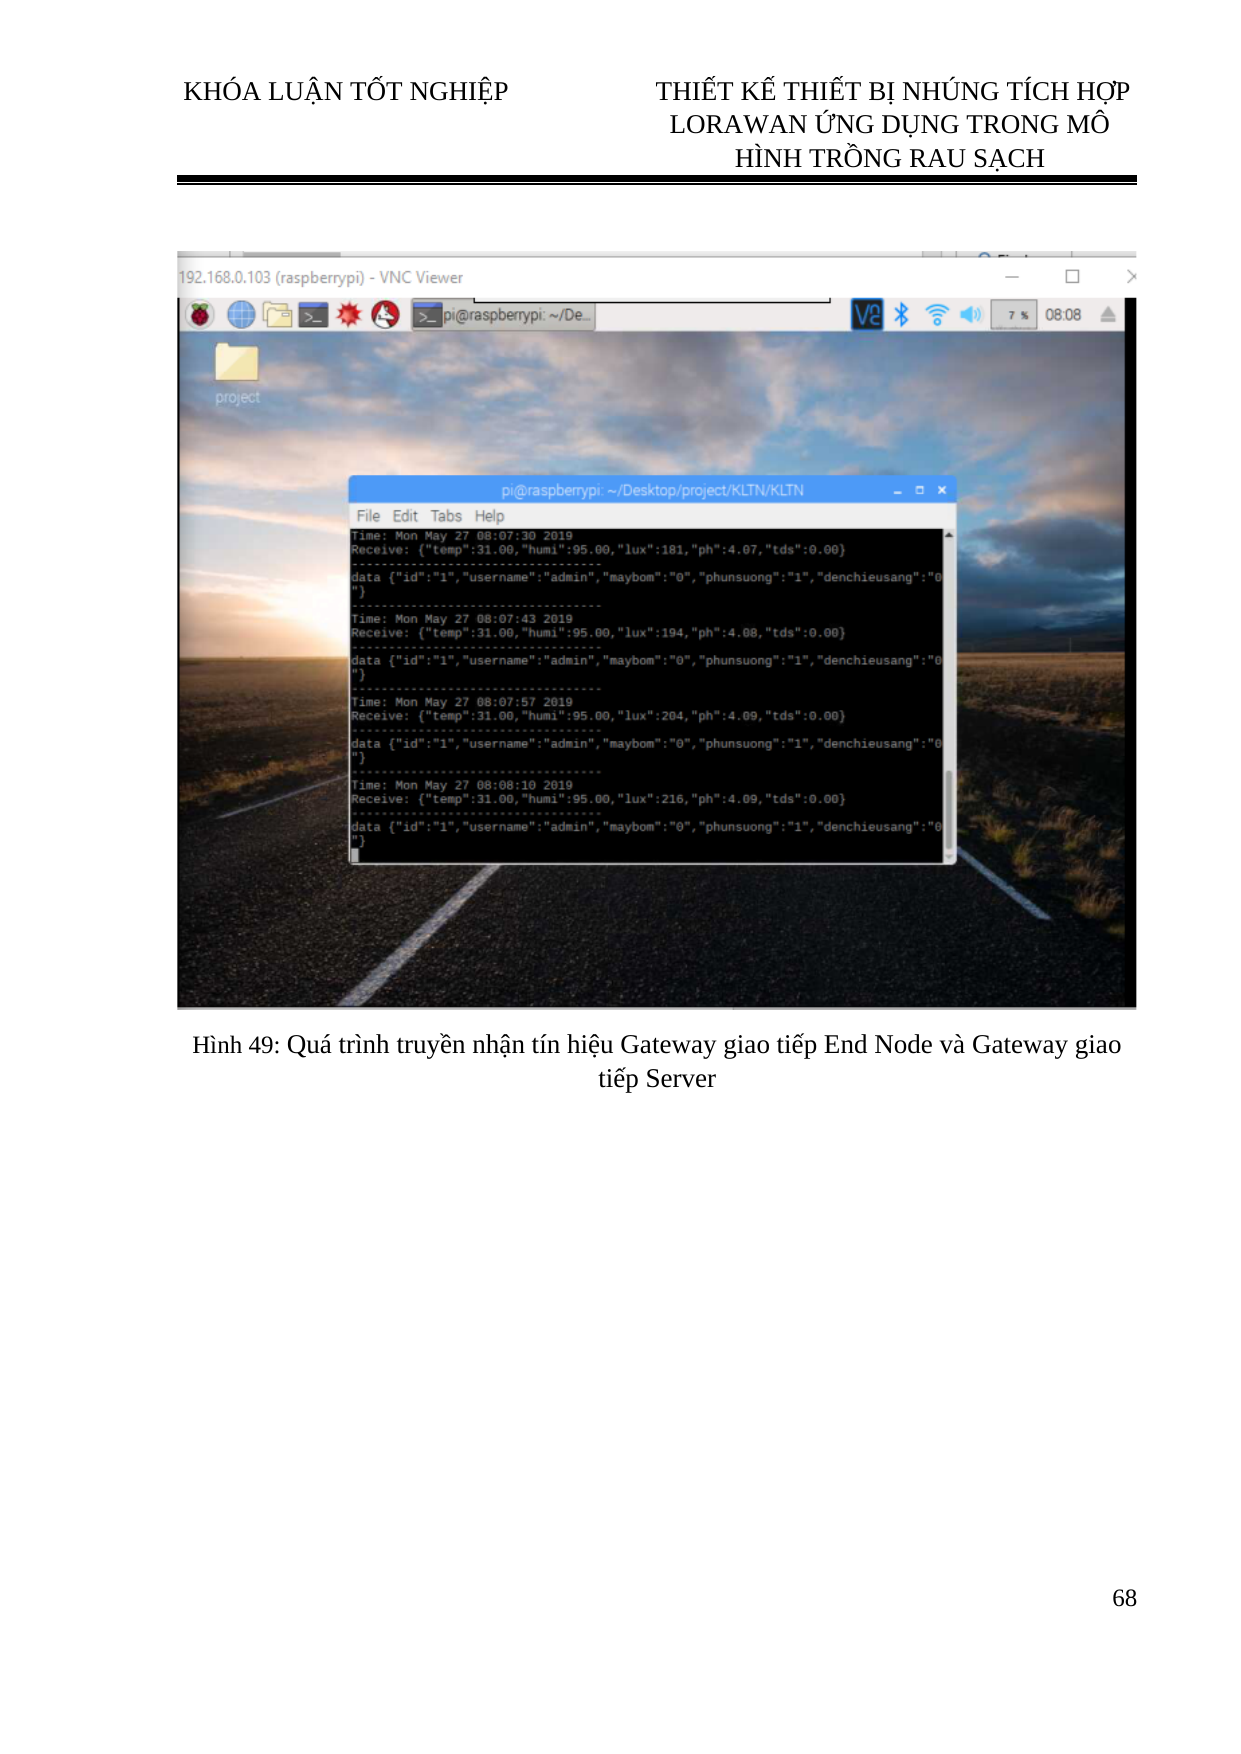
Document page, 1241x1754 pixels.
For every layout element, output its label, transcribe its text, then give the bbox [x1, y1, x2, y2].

picture [177, 251, 1137, 1010]
text Hình 49: Quá trình truyền nhận tín hiệu Gateway giao tiếp End Node và Gateway giao tiếp Server [177, 1028, 1137, 1093]
